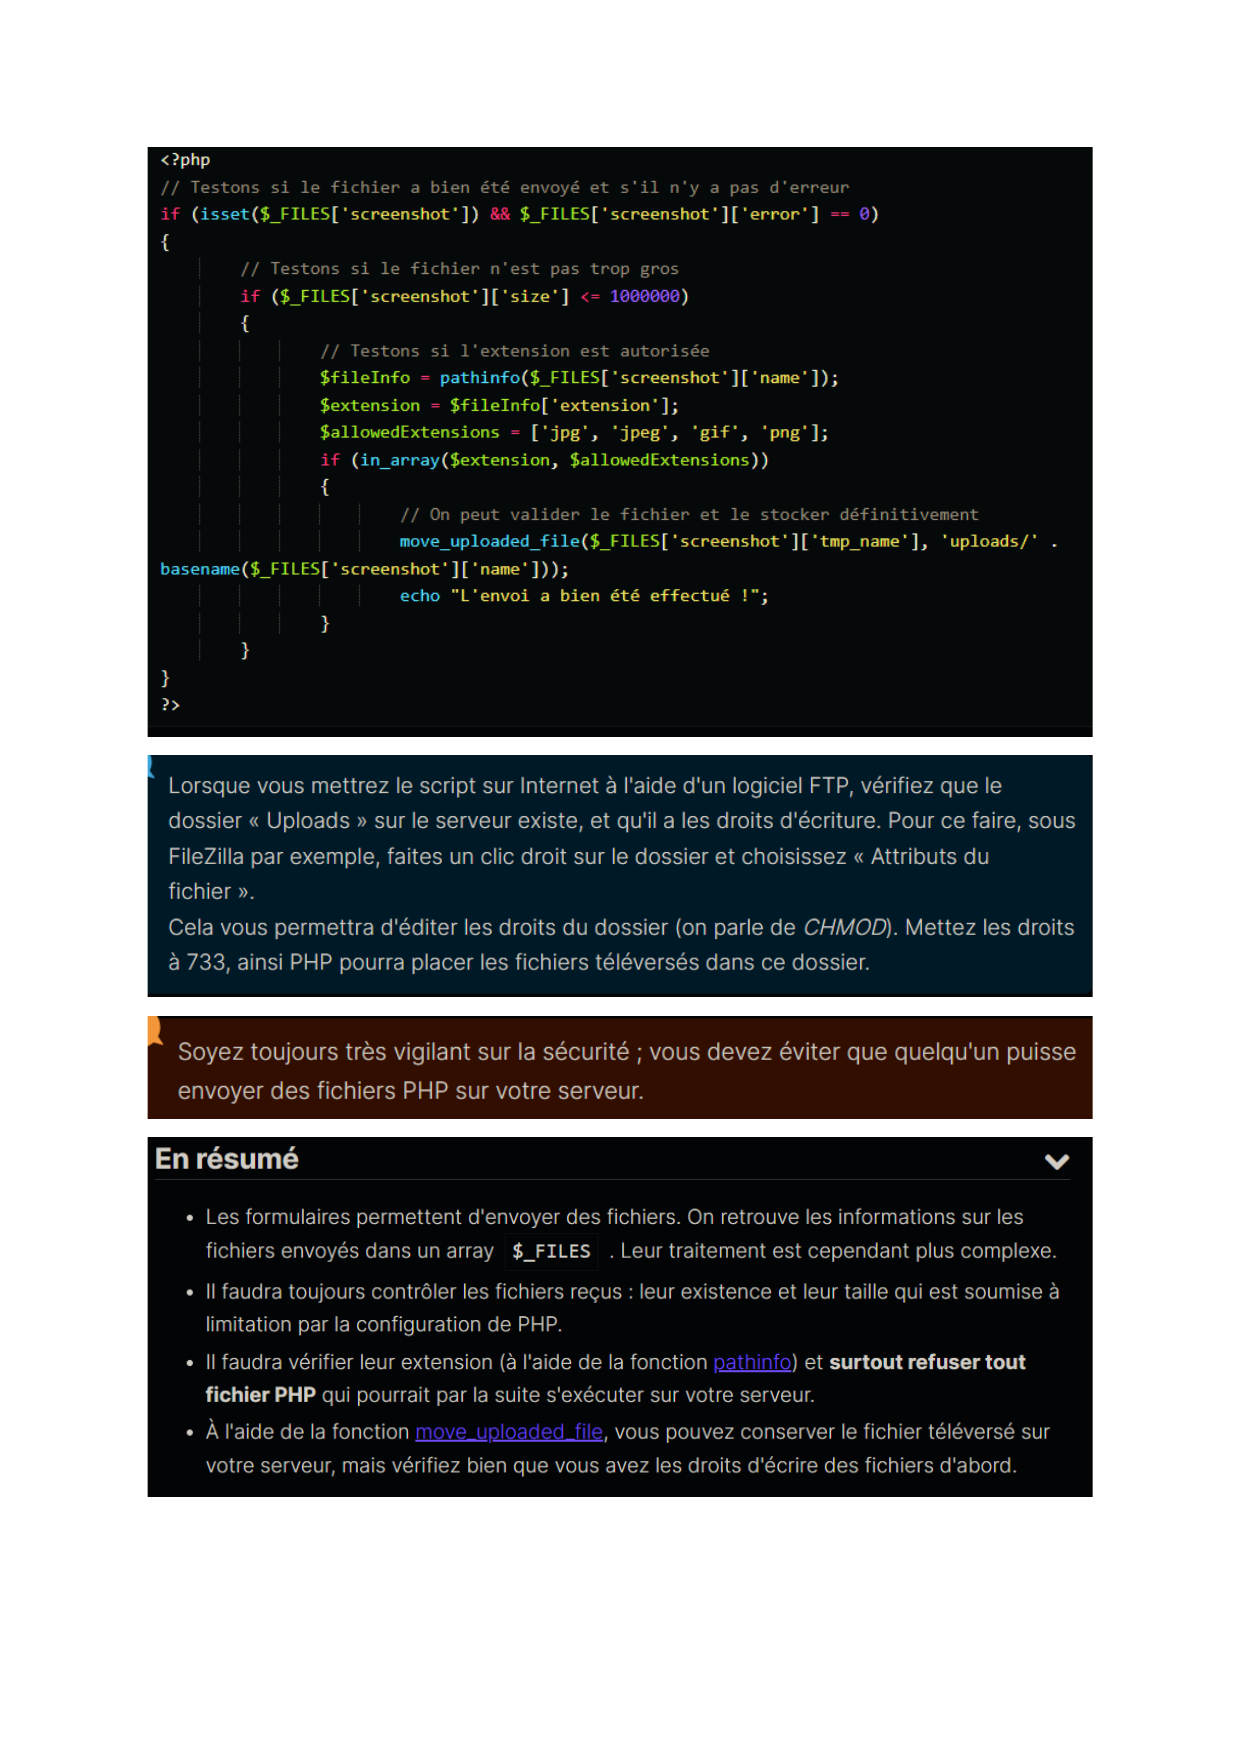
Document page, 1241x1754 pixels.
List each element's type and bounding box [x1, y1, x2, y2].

picture [147, 147, 1093, 737]
picture [147, 755, 1093, 997]
picture [147, 1137, 1093, 1497]
picture [147, 1016, 1093, 1119]
